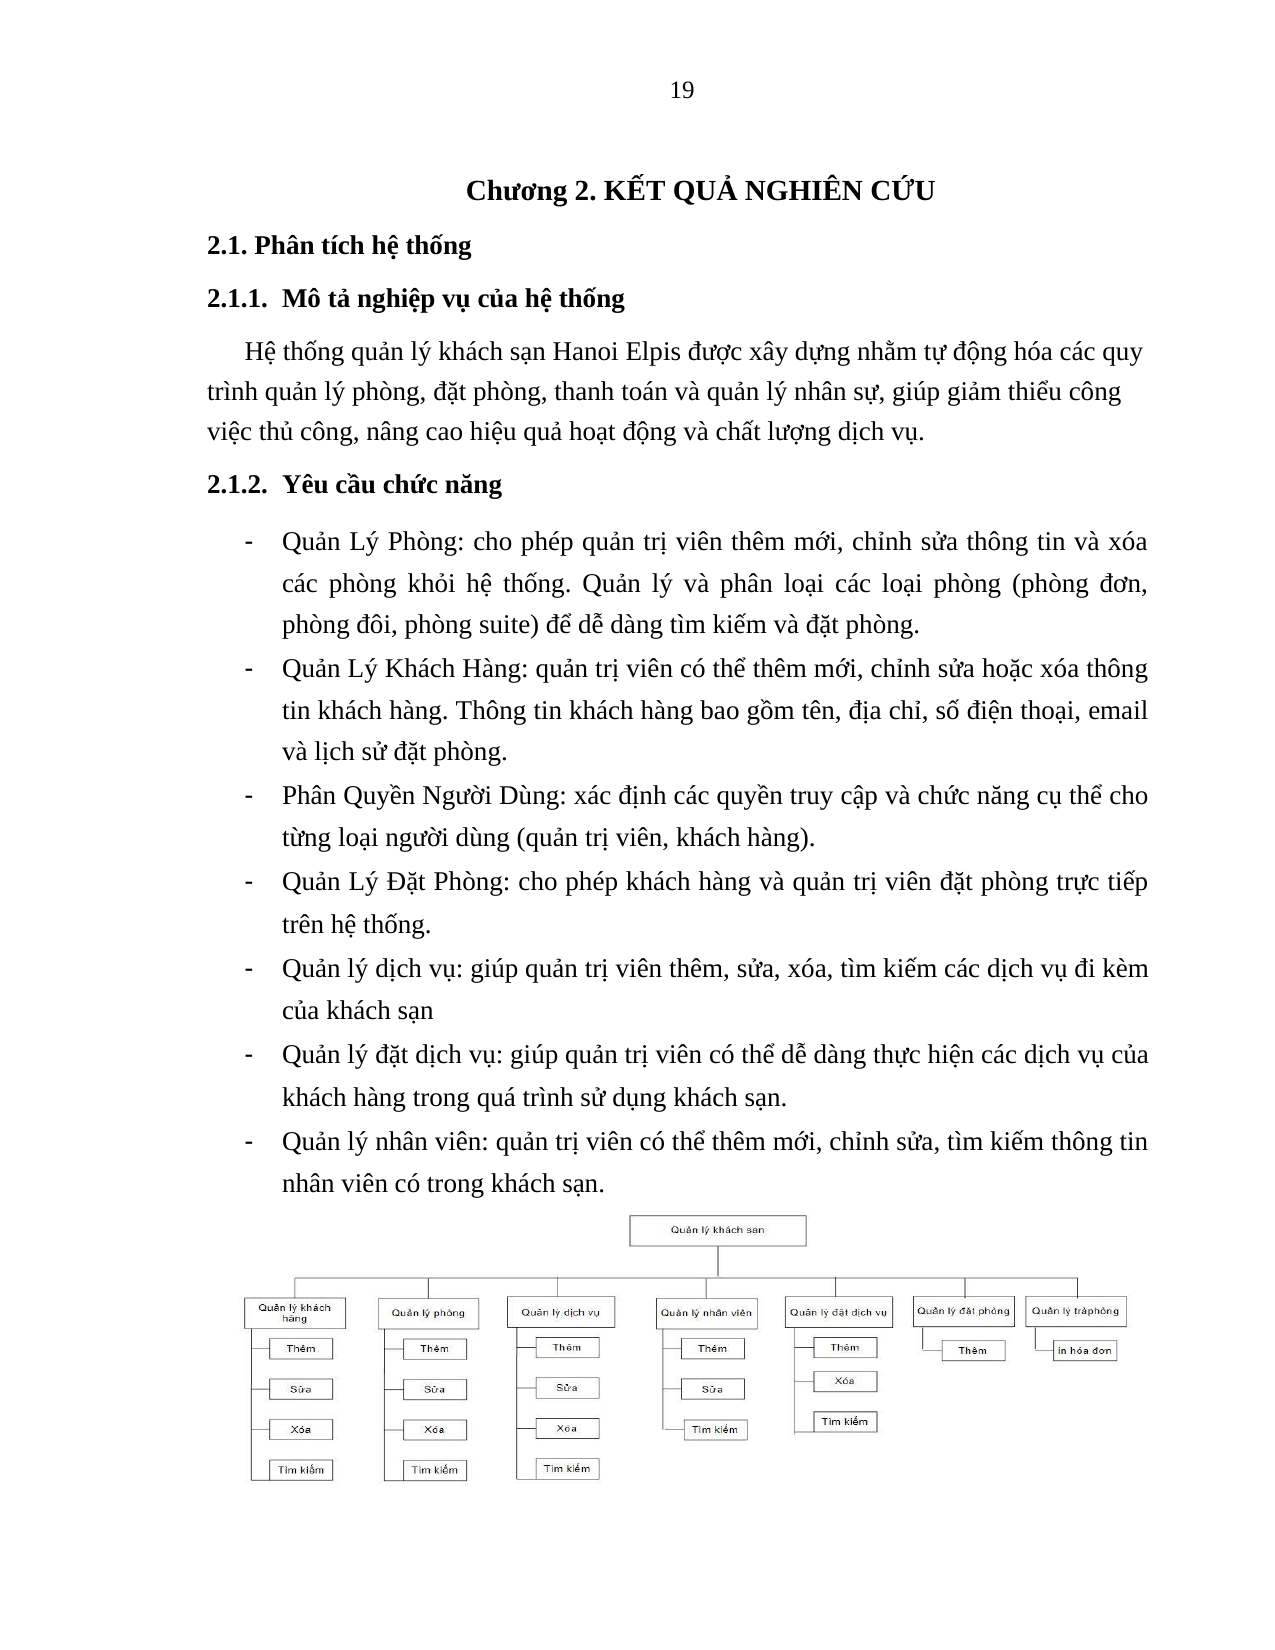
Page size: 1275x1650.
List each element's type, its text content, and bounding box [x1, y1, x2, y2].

list Quản Lý Phòng: cho phép quản trị viên thêm mới, chỉnh sửa thông tin và xóa các phòng khỏi hệ thống. Quản lý và phân loại các loại phòng (phòng đơn, phòng đôi, phòng suite) để dễ dàng tìm kiếm và đặt phòng. [244, 521, 1149, 639]
subtitle Phân tích hệ thống [207, 229, 1157, 260]
subtitle Mô tả nghiệp vụ của hệ thống [207, 282, 1157, 313]
list Quản lý nhân viên: quản trị viên có thể thêm mới, chỉnh sửa, tìm kiếm thông tin nhân viên có trong khách sạn. [244, 1121, 1149, 1199]
list Quản Lý Đặt Phòng: cho phép khách hàng và quản trị viên đặt phòng trực tiếp trên hệ thống. [244, 862, 1149, 939]
list Quản Lý Khách Hàng: quản trị viên có thể thêm mới, chỉnh sửa hoặc xóa thông tin khách hàng. Thông tin khách hàng bao gồm tên, địa chỉ, số điện thoại, email và lịch sử đặt phòng. [244, 648, 1149, 766]
text Hệ thống quản lý khách sạn Hanoi Elpis được xây dựng nhằm tự động hóa các quy trình quản lý phòng, đặt phòng, thanh toán và quản lý nhân sự, giúp giảm thiểu công việc thủ công, nâng cao hiệu quả hoạt động và chất lượng dịch vụ. [207, 334, 1157, 447]
picture [231, 1214, 1132, 1498]
list Quản lý dịch vụ: giúp quản trị viên thêm, sửa, xóa, tìm kiếm các dịch vụ đi kèm của khách sạn [244, 948, 1149, 1026]
subtitle KẾT QUẢ NGHIÊN CỨU [244, 173, 1157, 206]
list Quản lý đặt dịch vụ: giúp quản trị viên có thể dễ dàng thực hiện các dịch vụ của khách hàng trong quá trình sử dụng khách sạn. [244, 1035, 1149, 1112]
list Phân Quyền Người Dùng: xác định các quyền truy cập và chức năng cụ thể cho từng loại người dùng (quản trị viên, khách hàng). [244, 775, 1149, 852]
subtitle Yêu cầu chức năng [207, 468, 1157, 499]
